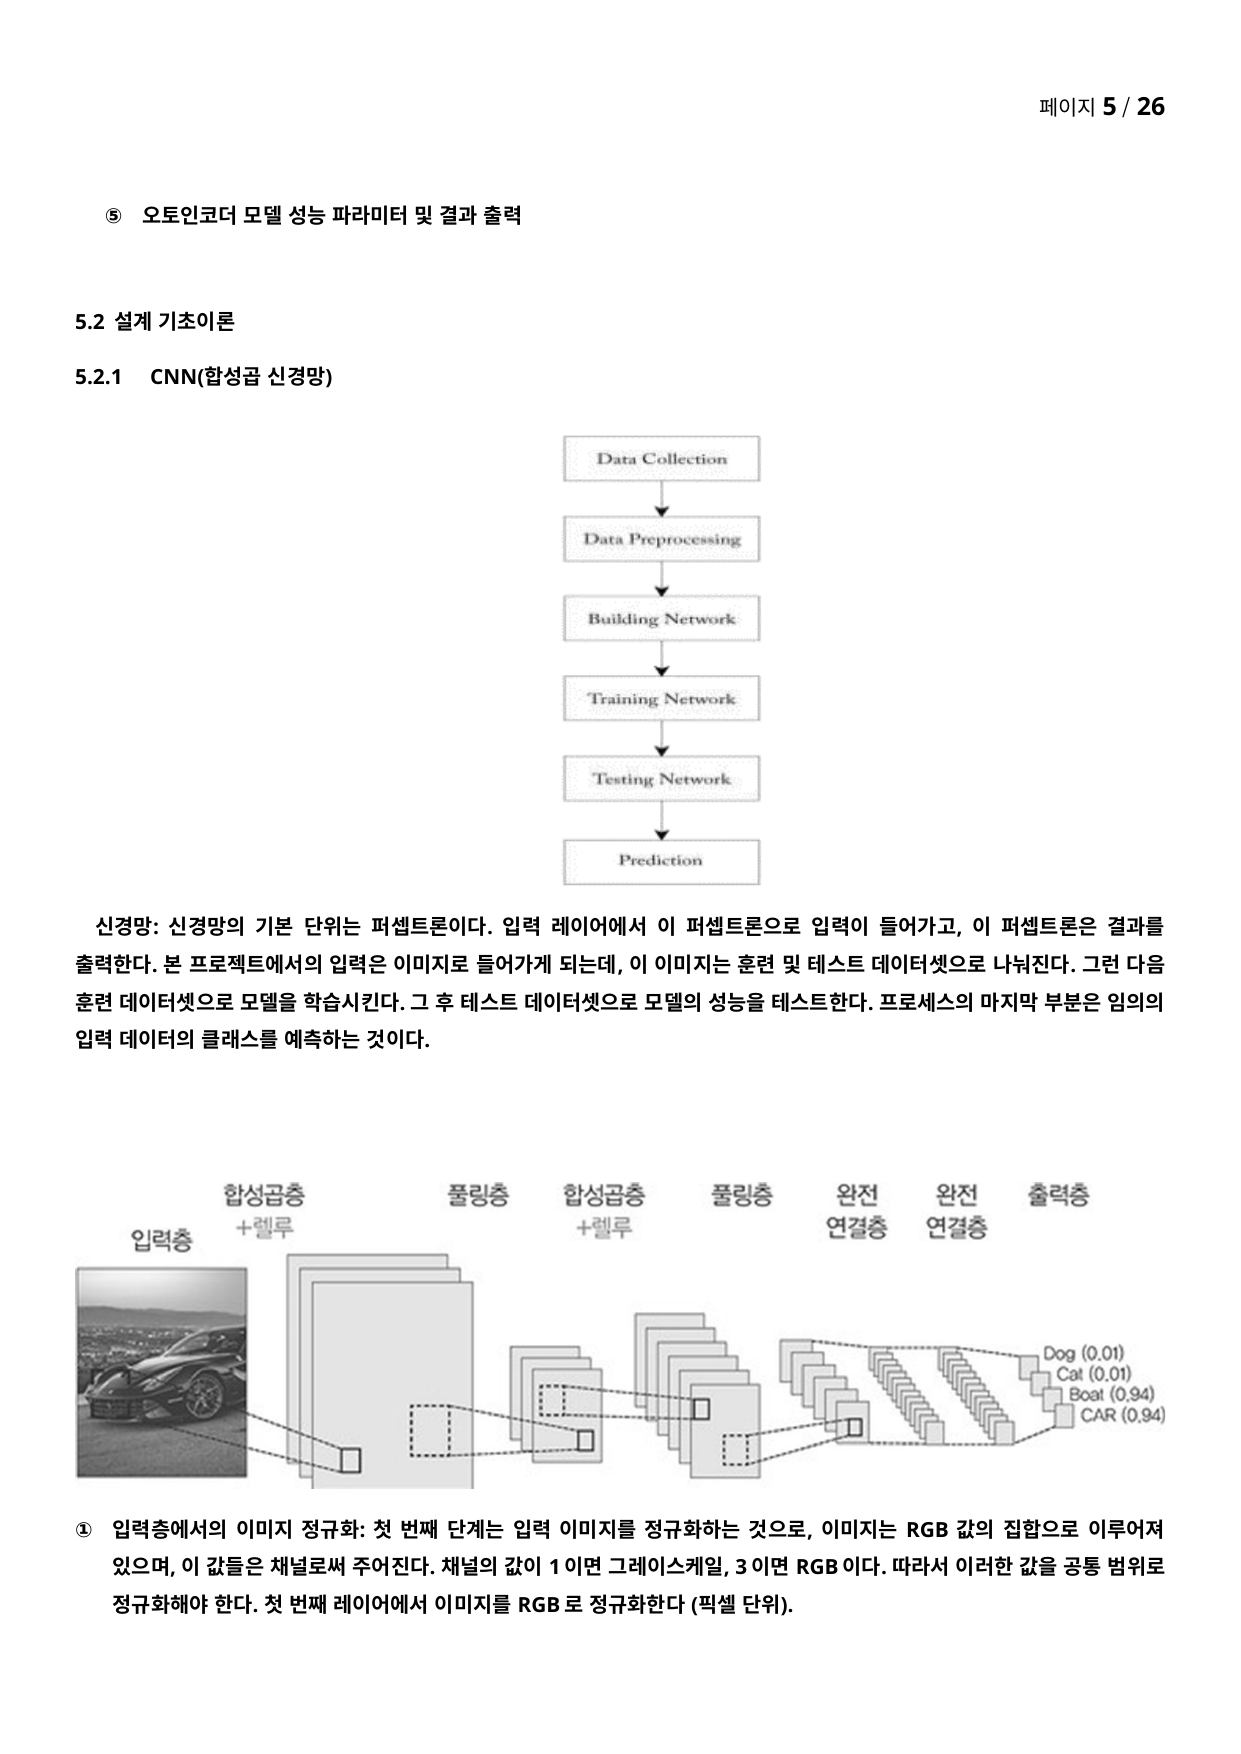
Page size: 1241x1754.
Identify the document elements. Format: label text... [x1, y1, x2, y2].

picture [546, 414, 769, 887]
list 오토인코더 모델 성능 파라미터 및 결과 출력 [104, 199, 1165, 229]
picture [75, 1182, 1166, 1489]
text 신경망: 신경망의 기본 단위는 퍼셉트론이다. 입력 레이어에서 이 퍼셉트론으로 입력이 들어가고, 이 퍼셉트론은 결과를 출력한다. 본 프로젝트에서의 입력은 이미지로 들어가게 되는데, 이 이미지는 훈련 및 테스트 데이터셋으로 나눠진다. 그런 다음 훈련 데이터셋으로 모델을 학습시킨다. 그 후 테스트 데이터셋으로 모델의 성능을 테스트한다. 프로세스의 마지막 부분은 임의의 입력 데이터의 클래스를 예측하는 것이다. [75, 910, 1165, 1054]
list CNN(합성곱 신경망) [75, 360, 1165, 390]
list 입력층에서의 이미지 정규화: 첫 번째 단계는 입력 이미지를 정규화하는 것으로, 이미지는 RGB 값의 집합으로 이루어져 있으며, 이 값들은 채널로써 주어진다. 채널의 값이 1이면 그레이스케일, 3이면 RGB이다. 따라서 이러한 값을 공통 범위로 정규화해야 한다. 첫 번째 레이어에서 이미지를 RGB로 정규화한다 (픽셀 단위). [75, 1513, 1165, 1619]
list 설계 기초이론 [75, 306, 1165, 336]
